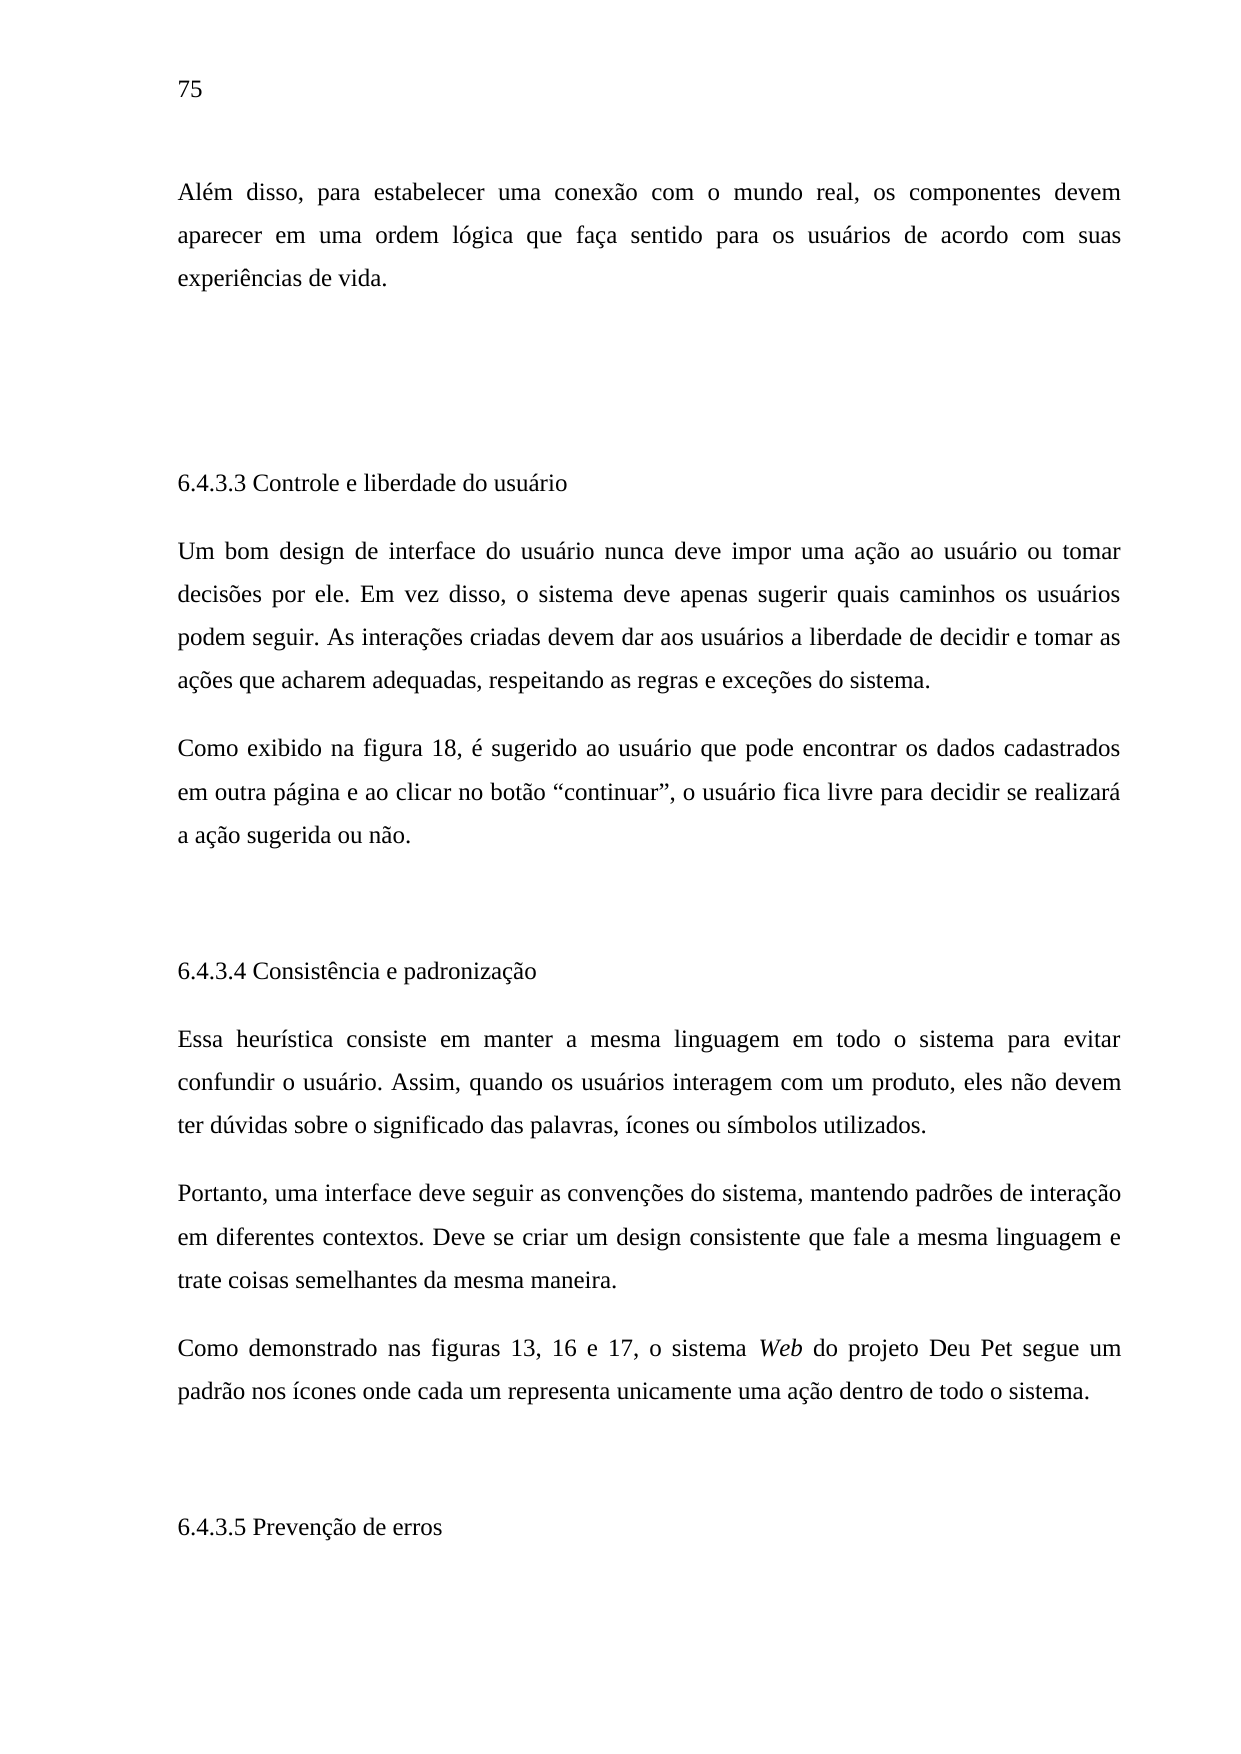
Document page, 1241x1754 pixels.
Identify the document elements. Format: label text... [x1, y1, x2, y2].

text 6.4.3.4 Consistência e padronização [177, 956, 1122, 985]
text Como exibido na figura 18, é sugerido ao usuário que pode encontrar os dados cadastrados em outra página e ao clicar no botão “continuar”, o usuário fica livre para decidir se realizará a ação sugerida ou não. [177, 733, 1122, 848]
text Essa heurística consiste em manter a mesma linguagem em todo o sistema para evitar confundir o usuário. Assim, quando os usuários interagem com um produto, eles não devem ter dúvidas sobre o significado das palavras, ícones ou símbolos utilizados. [177, 1024, 1122, 1139]
text Como demonstrado nas figuras 13, 16 e 17, o sistema Web do projeto Deu Pet segue um padrão nos ícones onde cada um representa unicamente uma ação dentro de todo o sistema. [177, 1333, 1122, 1405]
text 6.4.3.3 Controle e liberdade do usuário [177, 468, 1122, 497]
text Um bom design de interface do usuário nunca deve impor uma ação ao usuário ou tomar decisões por ele. Em vez disso, o sistema deve apenas sugerir quais caminhos os usuários podem seguir. As interações criadas devem dar aos usuários a liberdade de decidir e tomar as ações que acharem adequadas, respeitando as regras e exceções do sistema. [177, 536, 1122, 694]
text 6.4.3.5 Prevenção de erros [177, 1512, 1122, 1541]
text Portanto, uma interface deve seguir as convenções do sistema, mantendo padrões de interação em diferentes contextos. Deve se criar um design consistente que fale a mesma linguagem e trate coisas semelhantes da mesma maneira. [177, 1178, 1122, 1293]
text Além disso, para estabelecer uma conexão com o mundo real, os componentes devem aparecer em uma ordem lógica que faça sentido para os usuários de acordo com suas experiências de vida. [177, 177, 1122, 292]
